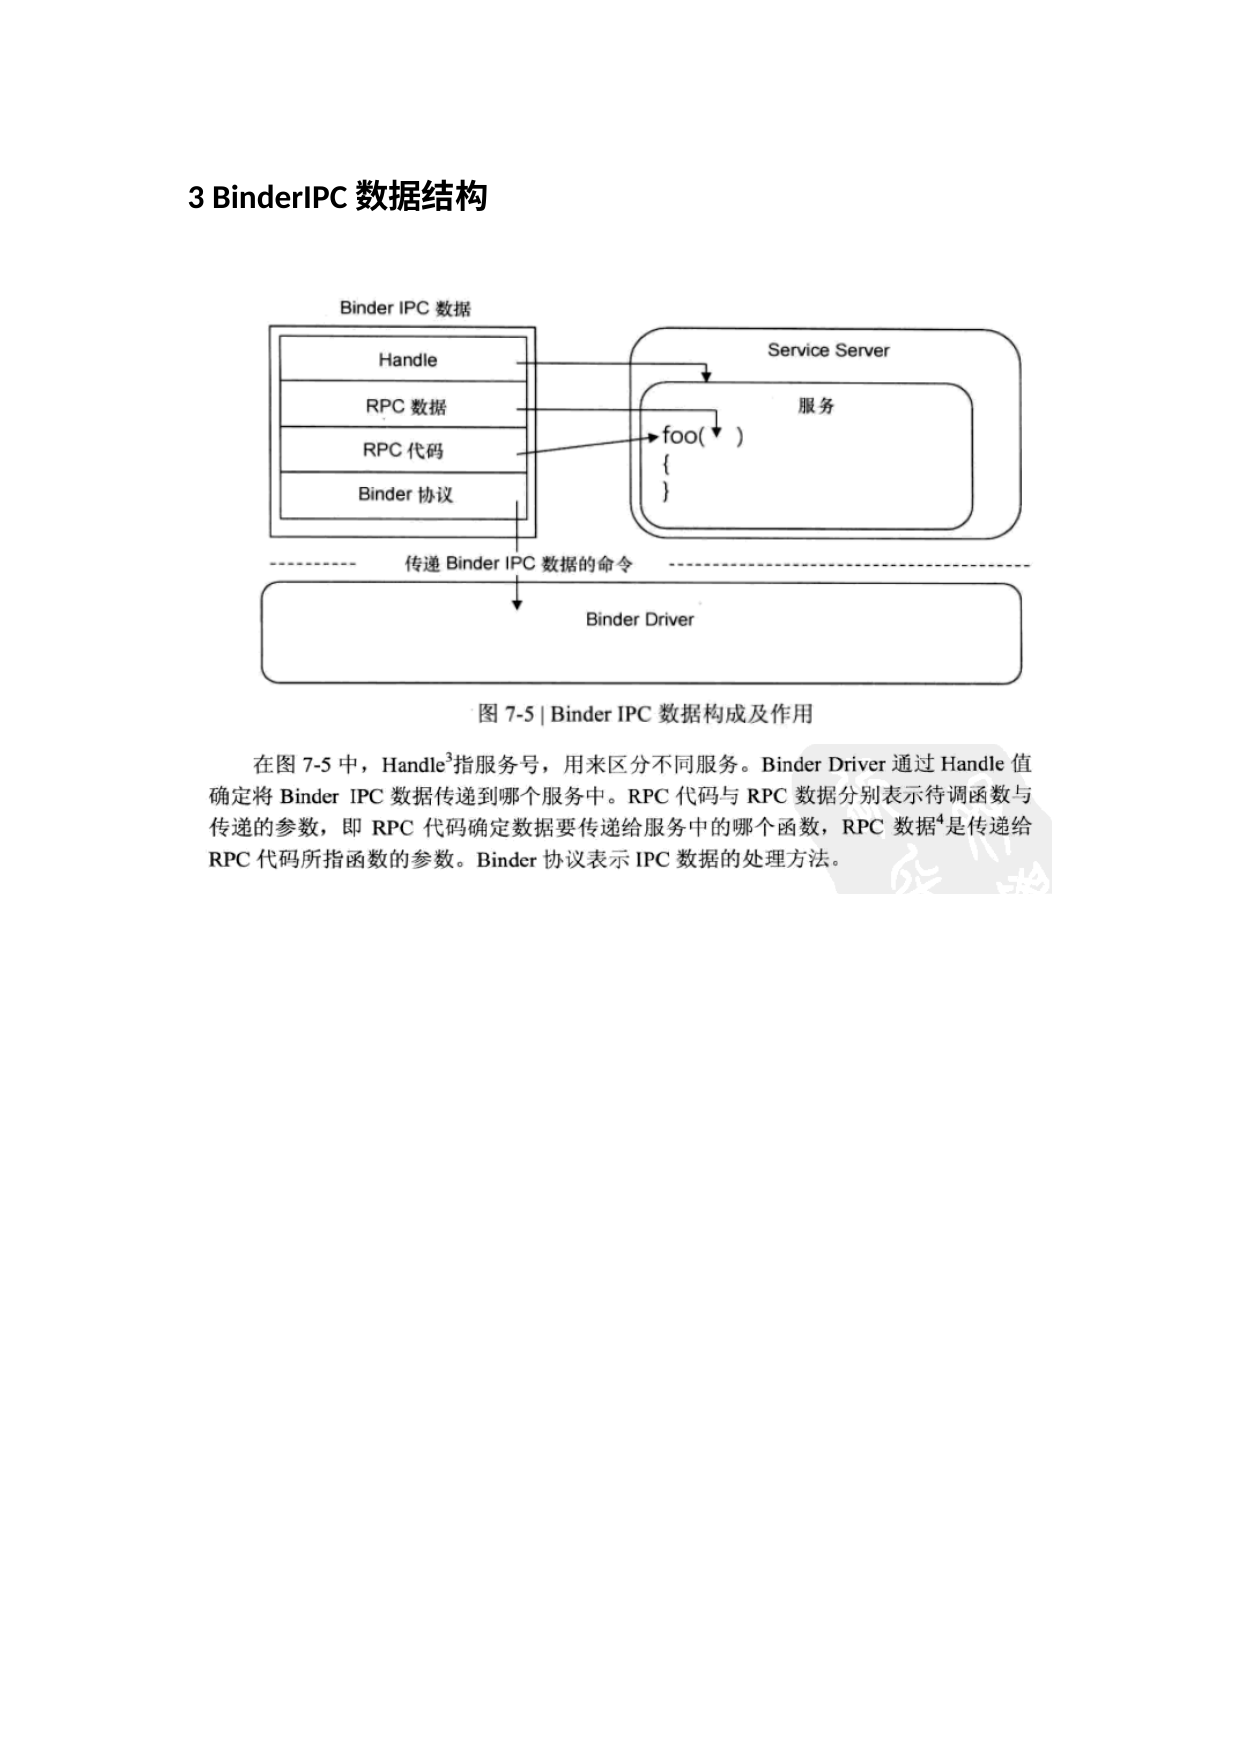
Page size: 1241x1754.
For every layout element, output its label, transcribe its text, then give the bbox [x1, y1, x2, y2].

picture [187, 744, 1052, 894]
subtitle 3 BinderIPC 数据结构 [187, 162, 1053, 227]
picture [187, 289, 1052, 742]
